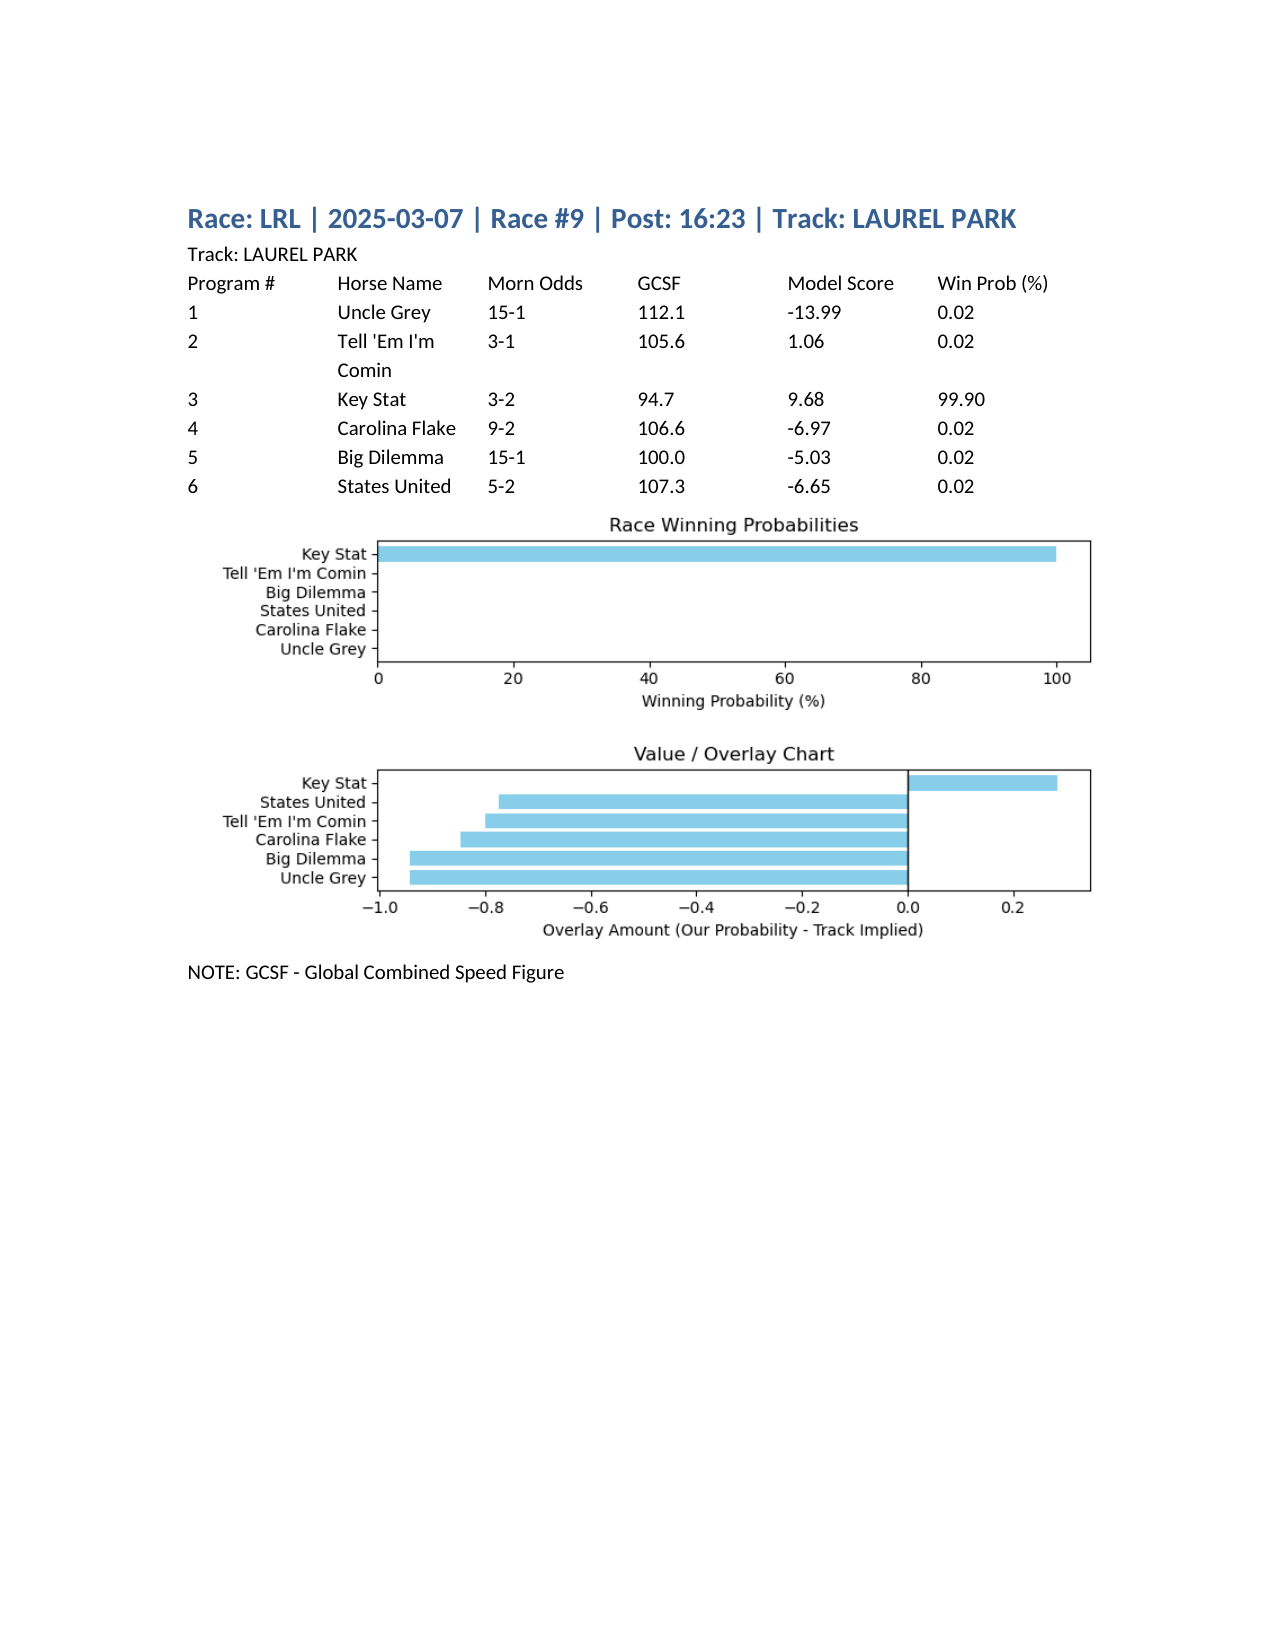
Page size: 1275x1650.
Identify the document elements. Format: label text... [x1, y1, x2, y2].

table_cell 106.6 [626, 415, 776, 444]
table_cell 3-1 [476, 328, 626, 386]
table_cell 94.7 [626, 386, 776, 415]
table_cell Big Dilemma [326, 444, 476, 473]
table_cell 9.68 [776, 386, 926, 415]
table_cell 1 [176, 299, 326, 328]
table_cell 100.0 [626, 444, 776, 473]
table_cell Carolina Flake [326, 415, 476, 444]
table_cell 4 [176, 415, 326, 444]
table_cell 0.02 [926, 473, 1076, 502]
table_cell Key Stat [326, 386, 476, 415]
table_cell 6 [176, 473, 326, 502]
table_header Win Prob (%) [926, 270, 1076, 299]
picture [206, 730, 1107, 956]
table_cell 107.3 [626, 473, 776, 502]
table_cell 0.02 [926, 328, 1076, 386]
text NOTE: GCSF - Global Combined Speed Figure [187, 959, 1087, 985]
picture [206, 502, 1107, 727]
table_cell 2 [176, 328, 326, 386]
table_cell 9-2 [476, 415, 626, 444]
table_cell -5.03 [776, 444, 926, 473]
table_cell 99.90 [926, 386, 1076, 415]
table_header Program # [176, 270, 326, 299]
table_cell Tell 'Em I'm Comin [326, 328, 476, 386]
subtitle Race: LRL | 2025-03-07 | Race #9 | Post: 16:23 | Track: LAUREL PARK [187, 200, 1087, 236]
table_header Morn Odds [476, 270, 626, 299]
table_header Model Score [776, 270, 926, 299]
table_cell Uncle Grey [326, 299, 476, 328]
table_cell 15-1 [476, 444, 626, 473]
table_cell 3 [176, 386, 326, 415]
table_cell 0.02 [926, 444, 1076, 473]
table_cell 15-1 [476, 299, 626, 328]
table_cell 112.1 [626, 299, 776, 328]
table_cell 0.02 [926, 415, 1076, 444]
table_cell 5-2 [476, 473, 626, 502]
table_cell 5 [176, 444, 326, 473]
table_header GCSF [626, 270, 776, 299]
text Track: LAUREL PARK [187, 241, 1087, 266]
table_cell -6.97 [776, 415, 926, 444]
table_header Horse Name [326, 270, 476, 299]
table_cell -13.99 [776, 299, 926, 328]
table_cell 1.06 [776, 328, 926, 386]
table_cell 3-2 [476, 386, 626, 415]
table_cell States United [326, 473, 476, 502]
table_cell -6.65 [776, 473, 926, 502]
table_cell 105.6 [626, 328, 776, 386]
table_cell 0.02 [926, 299, 1076, 328]
